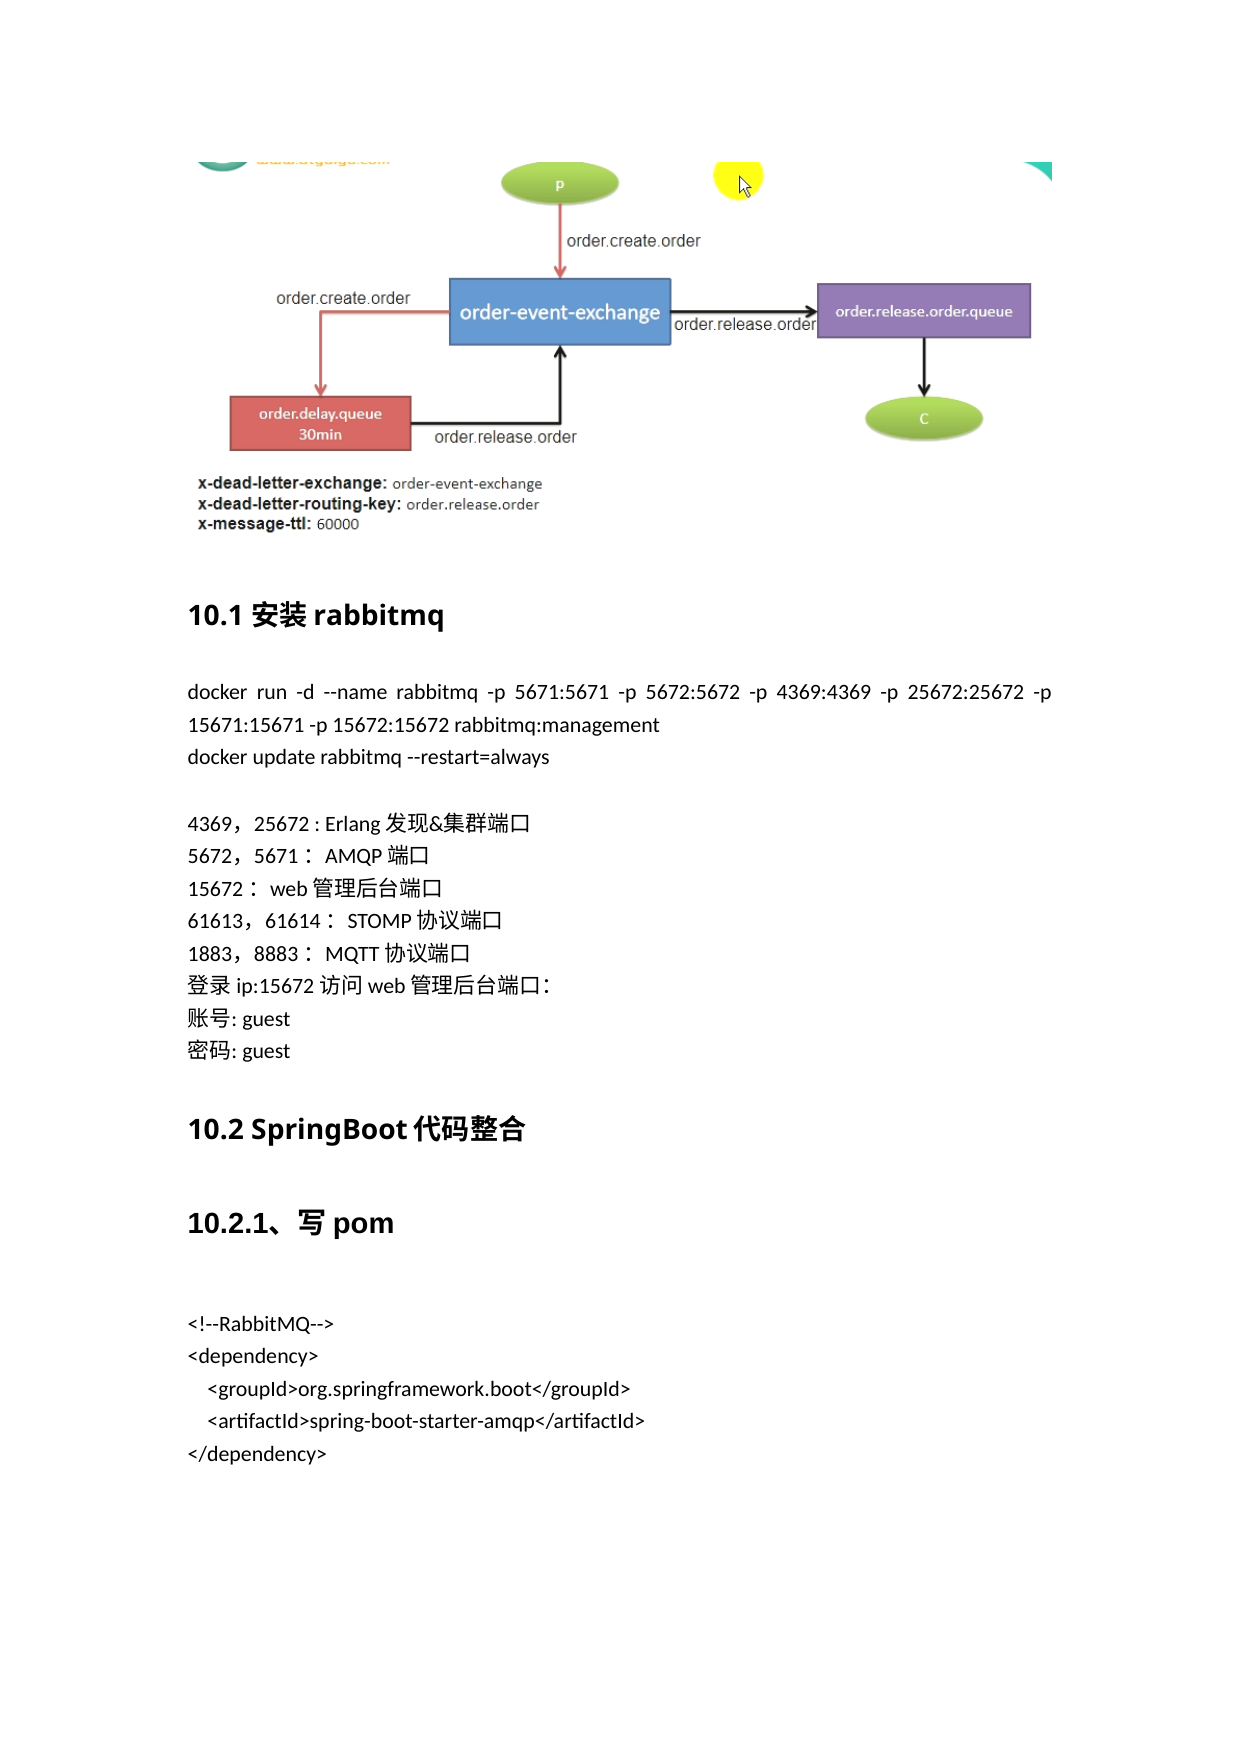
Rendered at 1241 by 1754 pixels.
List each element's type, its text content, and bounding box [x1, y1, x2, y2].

text 4369，25672 : Erlang发现&集群端口 [187, 805, 1053, 838]
text <groupId>org.springframework.boot</groupId> [187, 1372, 1053, 1404]
subtitle 10.2.1、写pom [187, 1189, 1053, 1254]
text <!--RabbitMQ--> [187, 1307, 1053, 1339]
subtitle 10.2 SpringBoot代码整合 [187, 1094, 1053, 1159]
text 密码: guest [187, 1033, 1053, 1065]
text docker run -d --name rabbitmq -p 5671:5671 -p 5672:5672 -p 4369:4369 -p 25672:25672 -p 15671:15671 -p 15672:15672 rabbitmq:management [187, 675, 1053, 740]
text 1883，8883 ：MQTT协议端口 [187, 935, 1053, 968]
subtitle 10.1 安装rabbitmq [187, 581, 1053, 646]
text 61613，61614 ：STOMP协议端口 [187, 903, 1053, 935]
text 5672，5671 ：AMQP端口 [187, 838, 1053, 870]
picture [187, 162, 1052, 546]
text </dependency> [187, 1437, 1053, 1469]
text <dependency> [187, 1339, 1053, 1372]
text docker update rabbitmq --restart=always [187, 740, 1053, 773]
text 账号: guest [187, 1000, 1053, 1033]
text 15672 ：web管理后台端口 [187, 870, 1053, 903]
text 登录 ip:15672 访问 web管理后台端口： [187, 968, 1053, 1000]
text <artifactId>spring-boot-starter-amqp</artifactId> [187, 1404, 1053, 1437]
